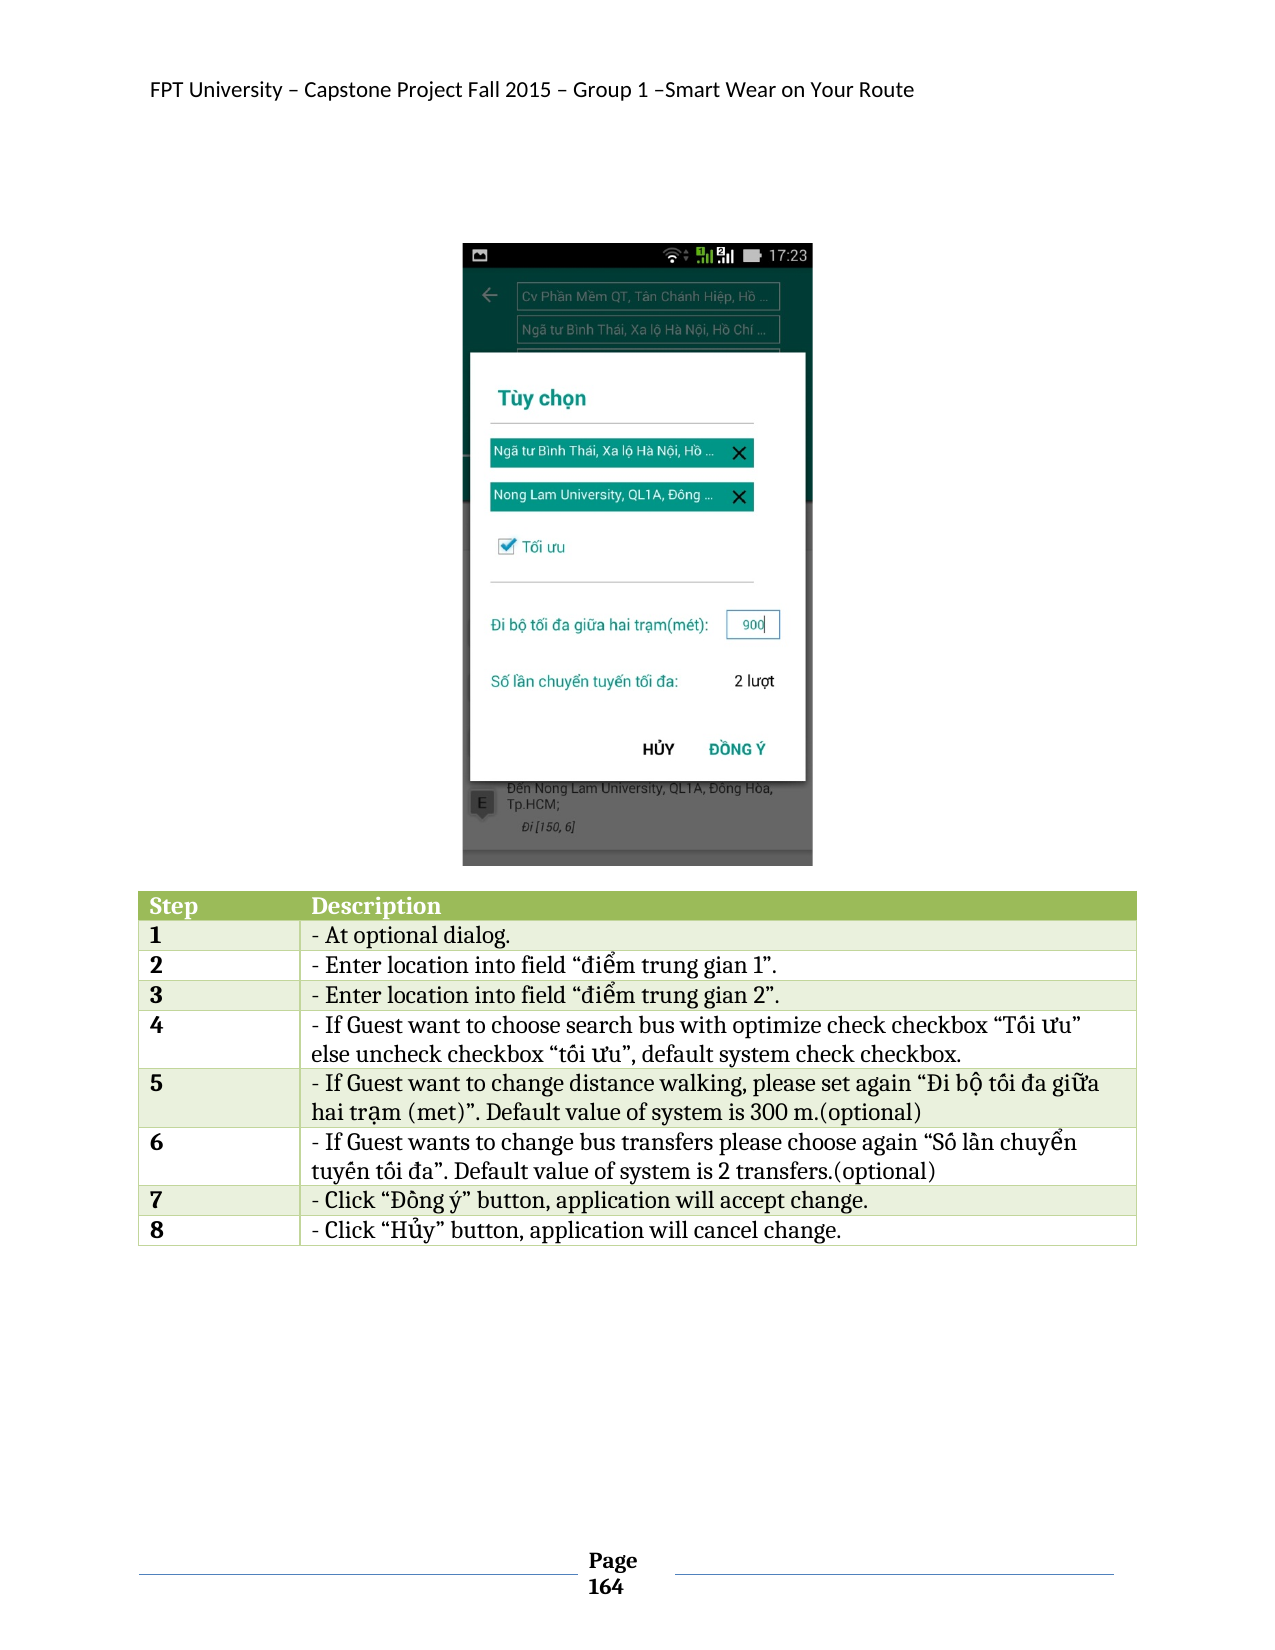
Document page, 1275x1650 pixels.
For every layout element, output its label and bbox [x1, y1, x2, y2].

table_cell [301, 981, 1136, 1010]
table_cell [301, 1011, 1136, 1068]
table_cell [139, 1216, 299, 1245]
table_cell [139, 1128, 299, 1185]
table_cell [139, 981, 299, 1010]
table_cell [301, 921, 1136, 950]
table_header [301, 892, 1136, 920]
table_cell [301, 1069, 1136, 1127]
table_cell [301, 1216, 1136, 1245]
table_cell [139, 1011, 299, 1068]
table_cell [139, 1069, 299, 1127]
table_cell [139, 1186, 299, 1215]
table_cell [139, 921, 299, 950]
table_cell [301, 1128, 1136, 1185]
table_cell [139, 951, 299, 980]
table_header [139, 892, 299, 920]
picture [462, 243, 813, 866]
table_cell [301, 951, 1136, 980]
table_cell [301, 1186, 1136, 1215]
